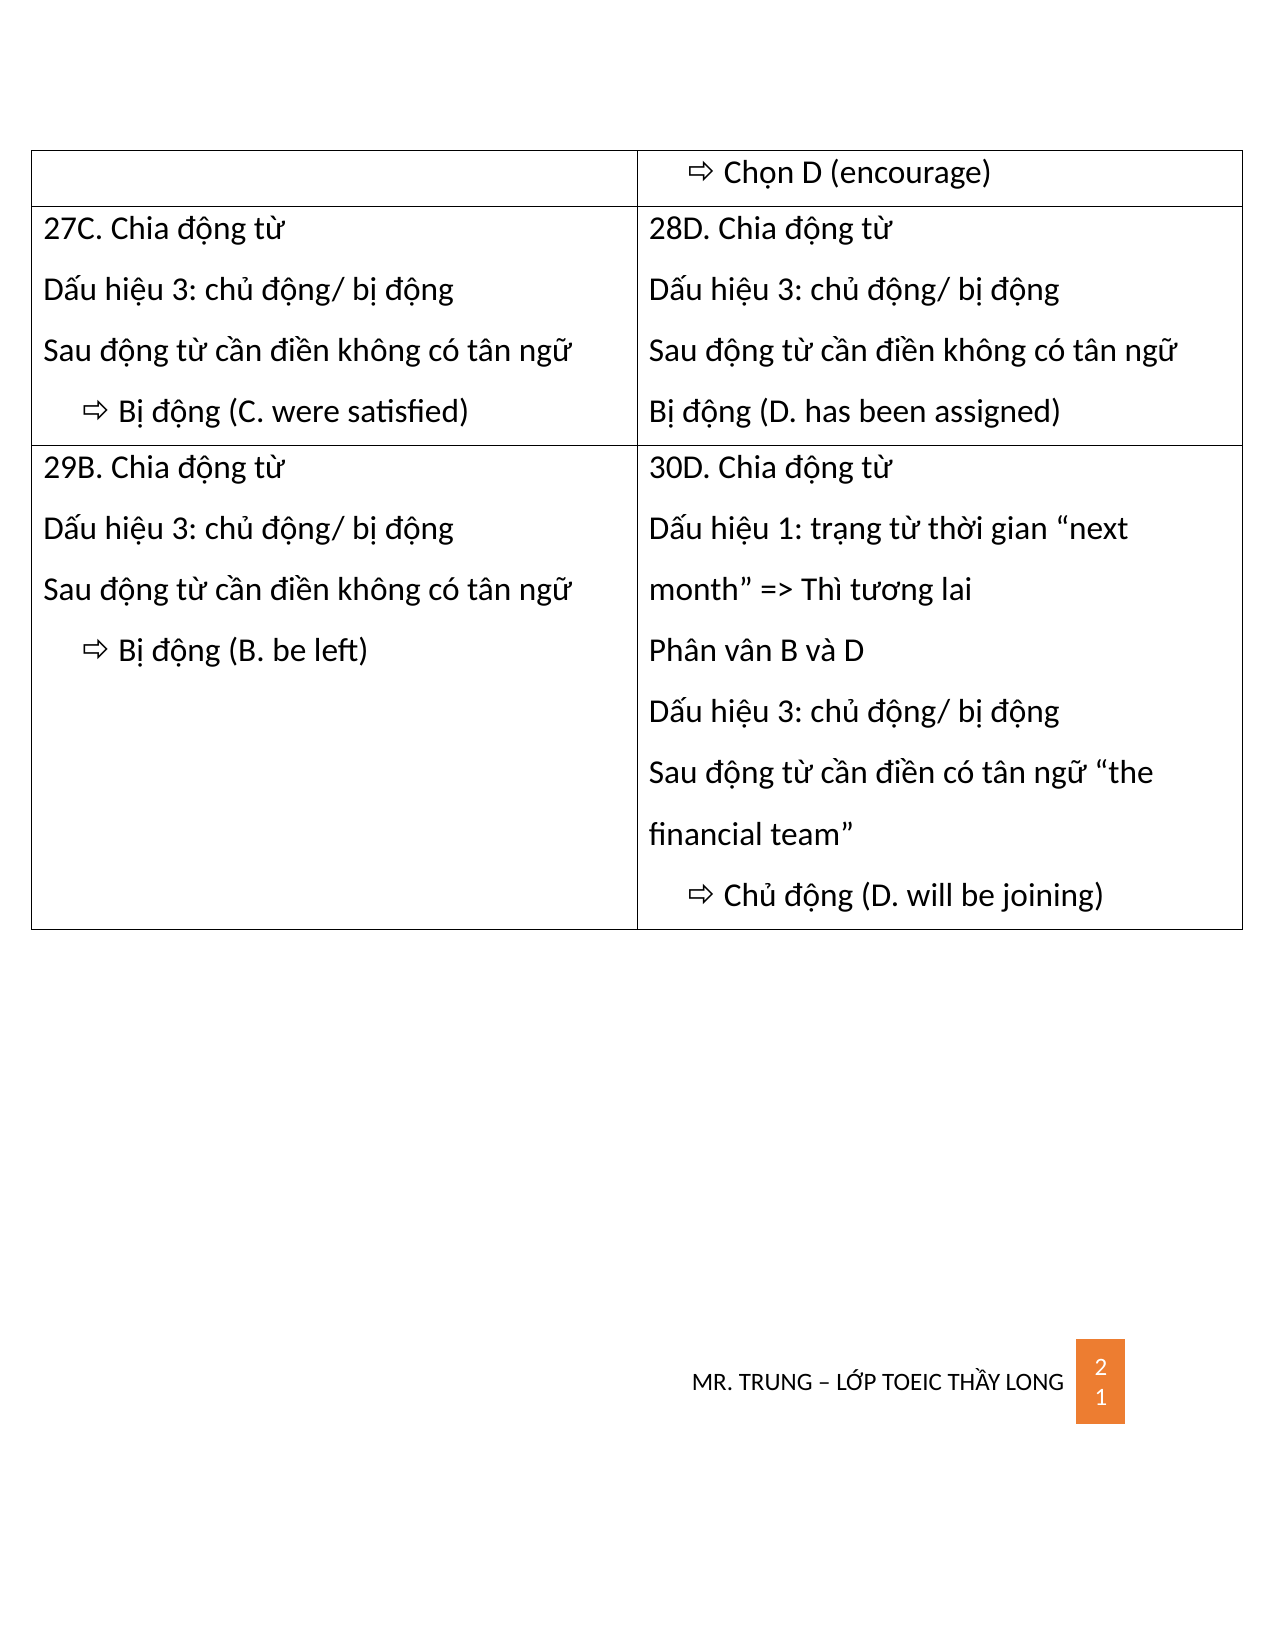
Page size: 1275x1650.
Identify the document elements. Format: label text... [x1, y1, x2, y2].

table_cell 27C. Chia động từ Dấu hiệu 3: chủ động/ bị động Sau động từ cần điền không có tân ngữ Bị động (C. were satisfied) [32, 207, 637, 445]
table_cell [638, 151, 1242, 206]
table_cell 30D. Chia động từ Dấu hiệu 1: trạng từ thời gian “next month” => Thì tương lai Phân vân B và D Dấu hiệu 3: chủ động/ bị động Sau động từ cần điền có tân ngữ “the financial team” Chủ động (D. will be joining) [638, 446, 1242, 928]
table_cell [32, 151, 637, 206]
table_cell 28D. Chia động từ Dấu hiệu 3: chủ động/ bị động Sau động từ cần điền không có tân ngữ Bị động (D. has been assigned) [638, 207, 1242, 445]
table_cell 29B. Chia động từ Dấu hiệu 3: chủ động/ bị động Sau động từ cần điền không có tân ngữ Bị động (B. be left) [32, 446, 637, 928]
